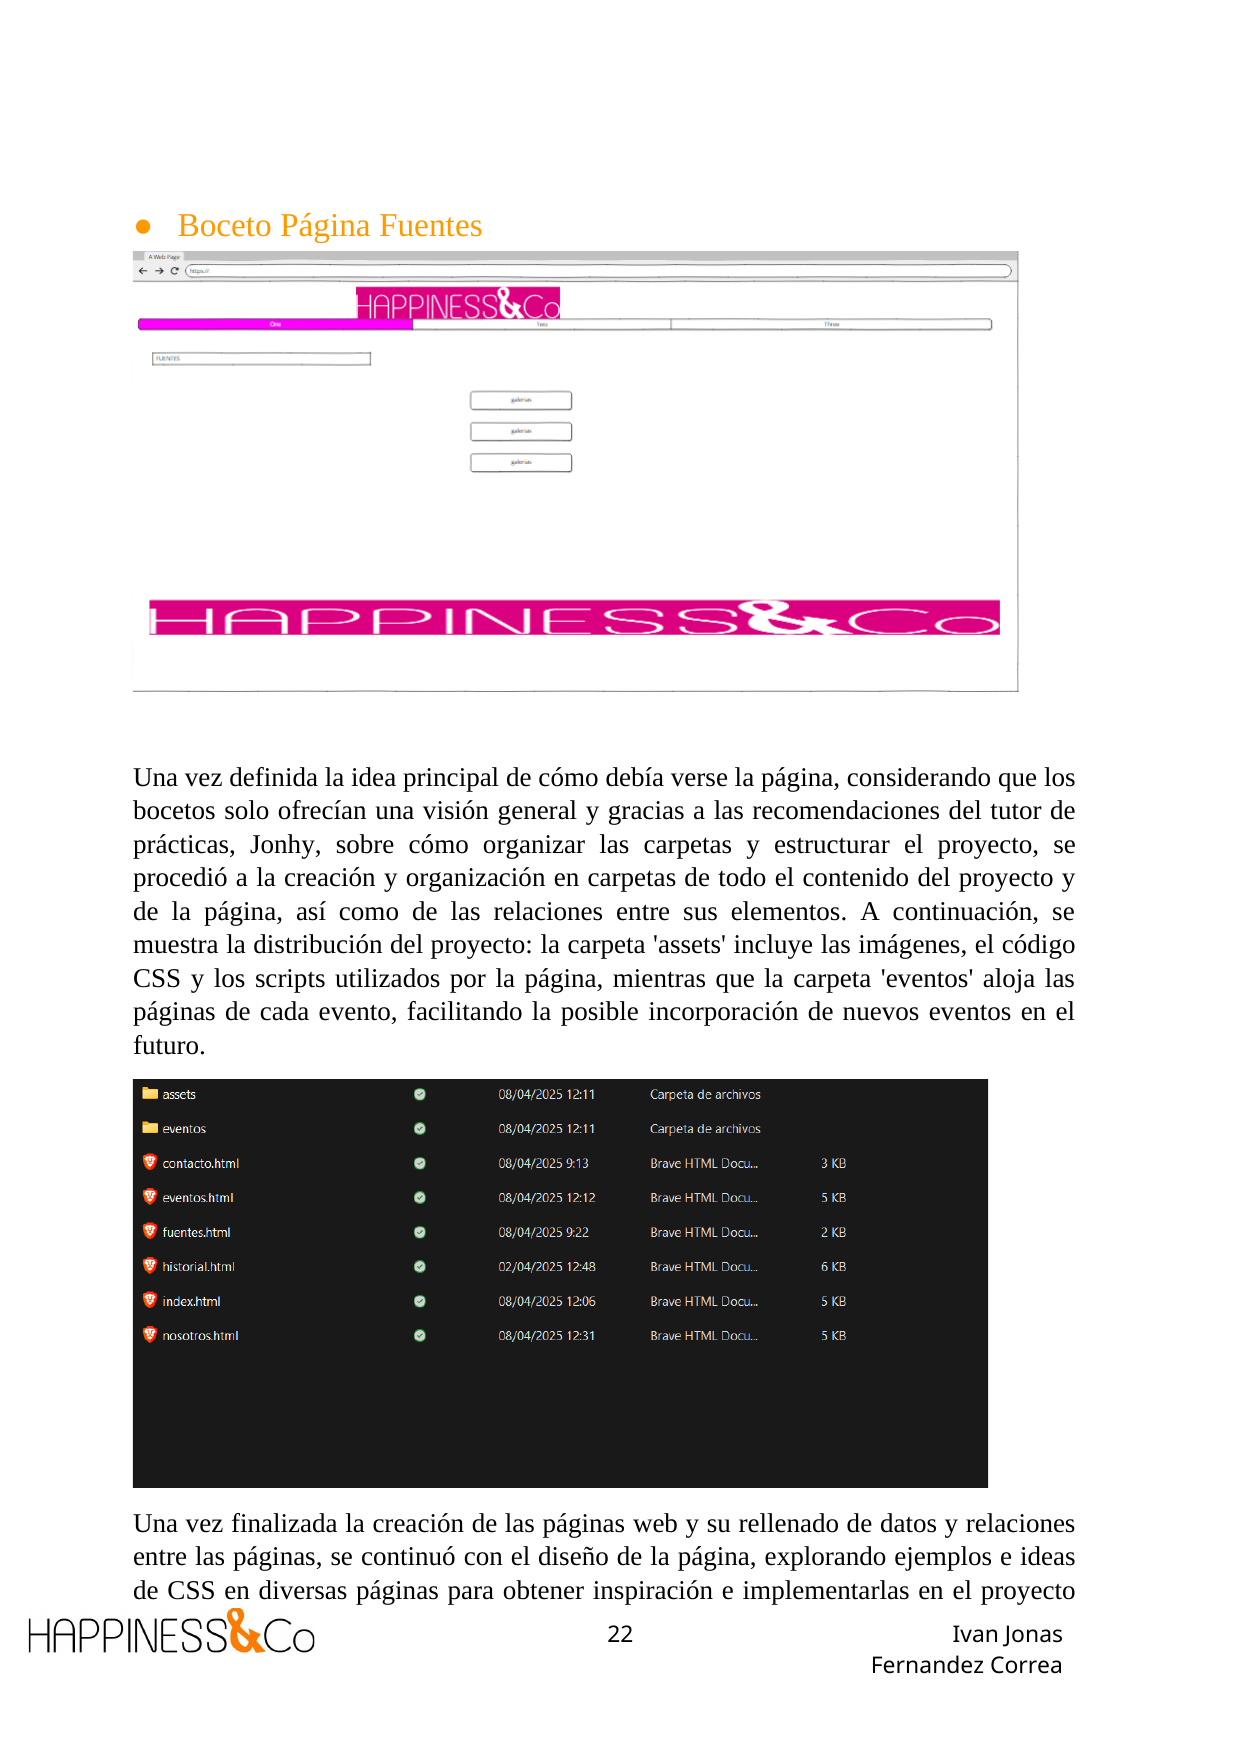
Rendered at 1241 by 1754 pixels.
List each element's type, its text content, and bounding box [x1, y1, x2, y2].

text Una vez definida la idea principal de cómo debía verse la página, considerando que los bocetos solo ofrecían una visión general y gracias a las recomendaciones del tutor de prácticas, Jonhy, sobre cómo organizar las carpetas y estructurar el proyecto, se procedió a la creación y organización en carpetas de todo el contenido del proyecto y de la página, así como de las relaciones entre sus elementos. A continuación, se muestra la distribución del proyecto: la carpeta 'assets' incluye las imágenes, el código CSS y los scripts utilizados por la página, mientras que la carpeta 'eventos' aloja las páginas de cada evento, facilitando la posible incorporación de nuevos eventos en el futuro. [133, 761, 1077, 1060]
subtitle Boceto Página Fuentes [133, 205, 1077, 243]
picture [28, 1608, 315, 1653]
picture [132, 1079, 989, 1488]
picture [132, 251, 1019, 692]
